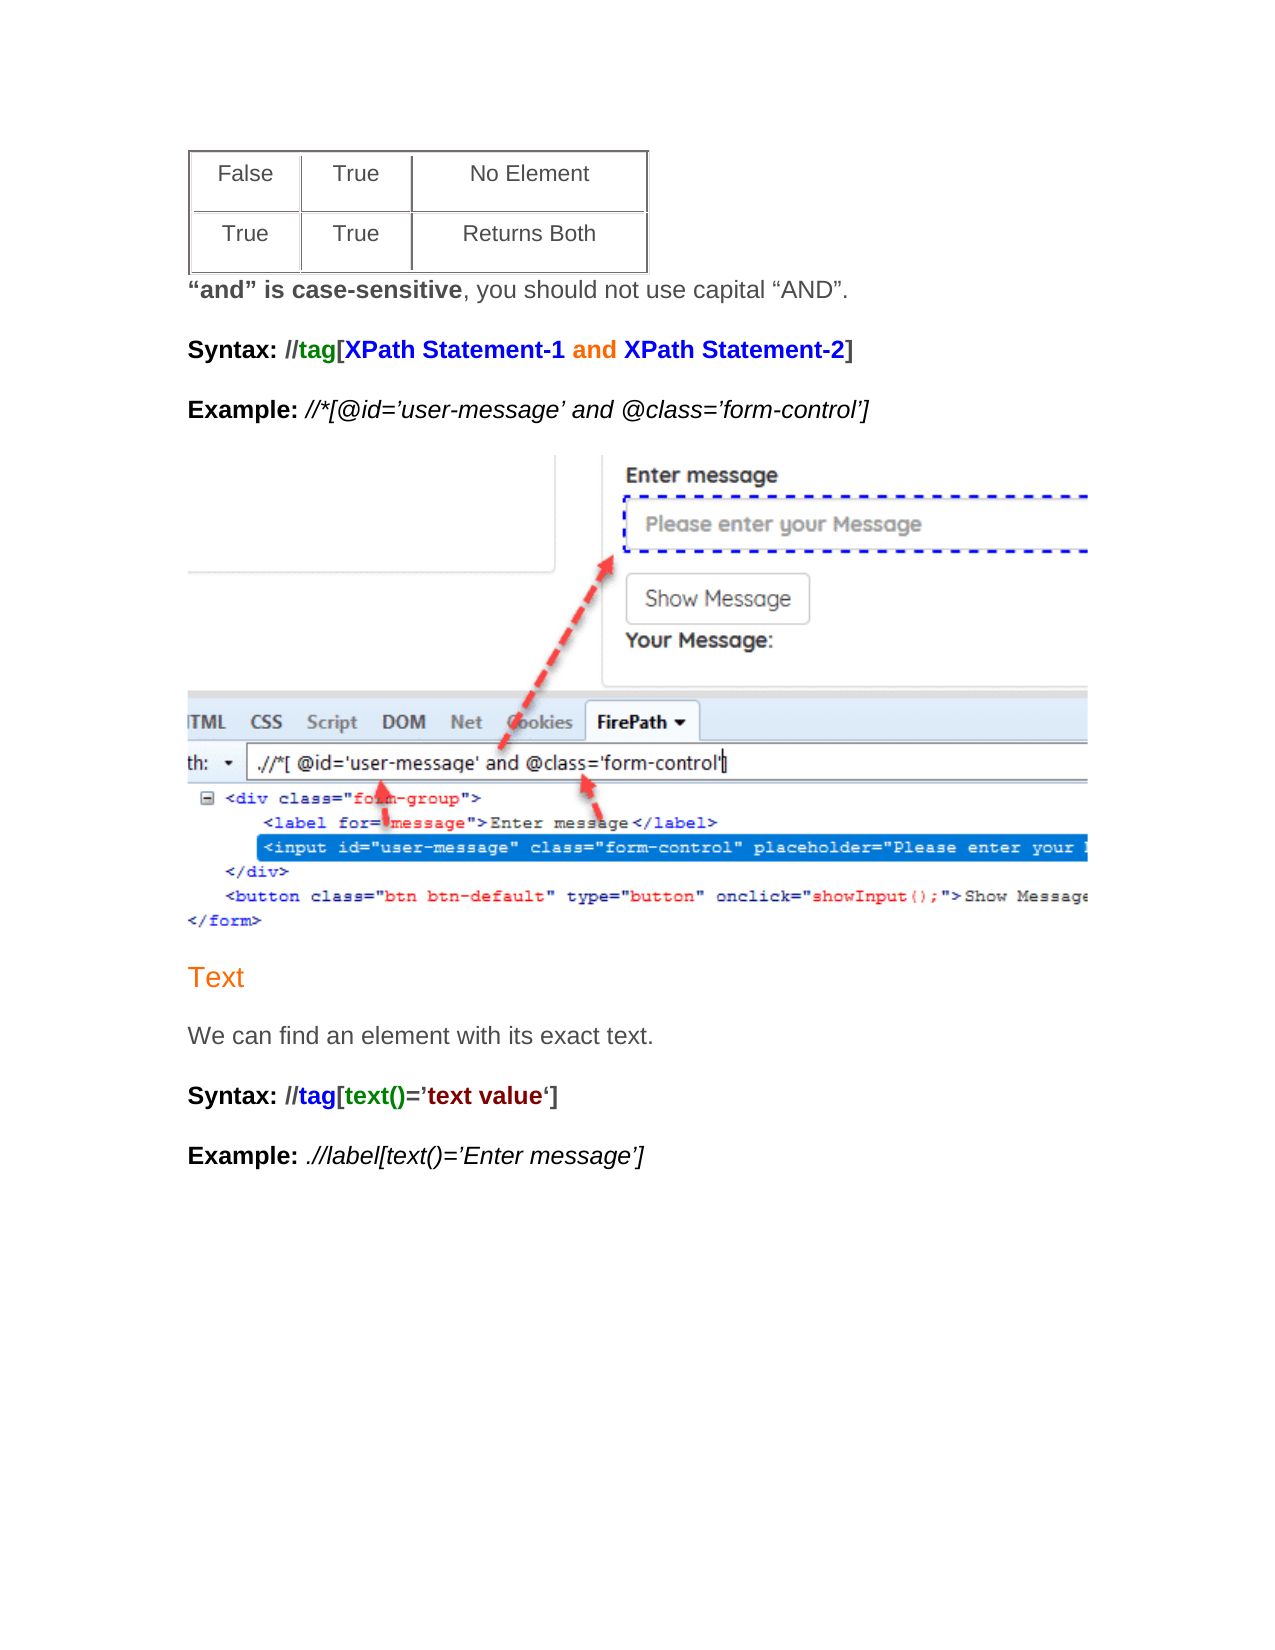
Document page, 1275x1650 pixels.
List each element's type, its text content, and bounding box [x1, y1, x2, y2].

text Syntax: //tag[text()=’text value‘] [187, 1081, 1087, 1109]
text We can find an element with its exact text. [187, 1021, 1087, 1049]
text Example: .//label[text()=’Enter message’] [187, 1141, 1087, 1169]
table_cell No Element [411, 153, 646, 211]
text Example: //*[@id=’user-message’ and @class=’form-control’] [187, 395, 1087, 424]
table_cell True [190, 211, 301, 272]
text “and” is case-sensitive, you should not use capital “AND”. [187, 275, 1087, 304]
table_cell Returns Both [411, 211, 648, 272]
subtitle Text [187, 959, 1087, 993]
picture [187, 455, 1088, 929]
table_cell True [301, 214, 411, 272]
text Syntax: //tag[XPath Statement-1 and XPath Statement-2] [187, 335, 1087, 364]
table_cell True [301, 153, 411, 211]
table_cell False [192, 153, 301, 211]
